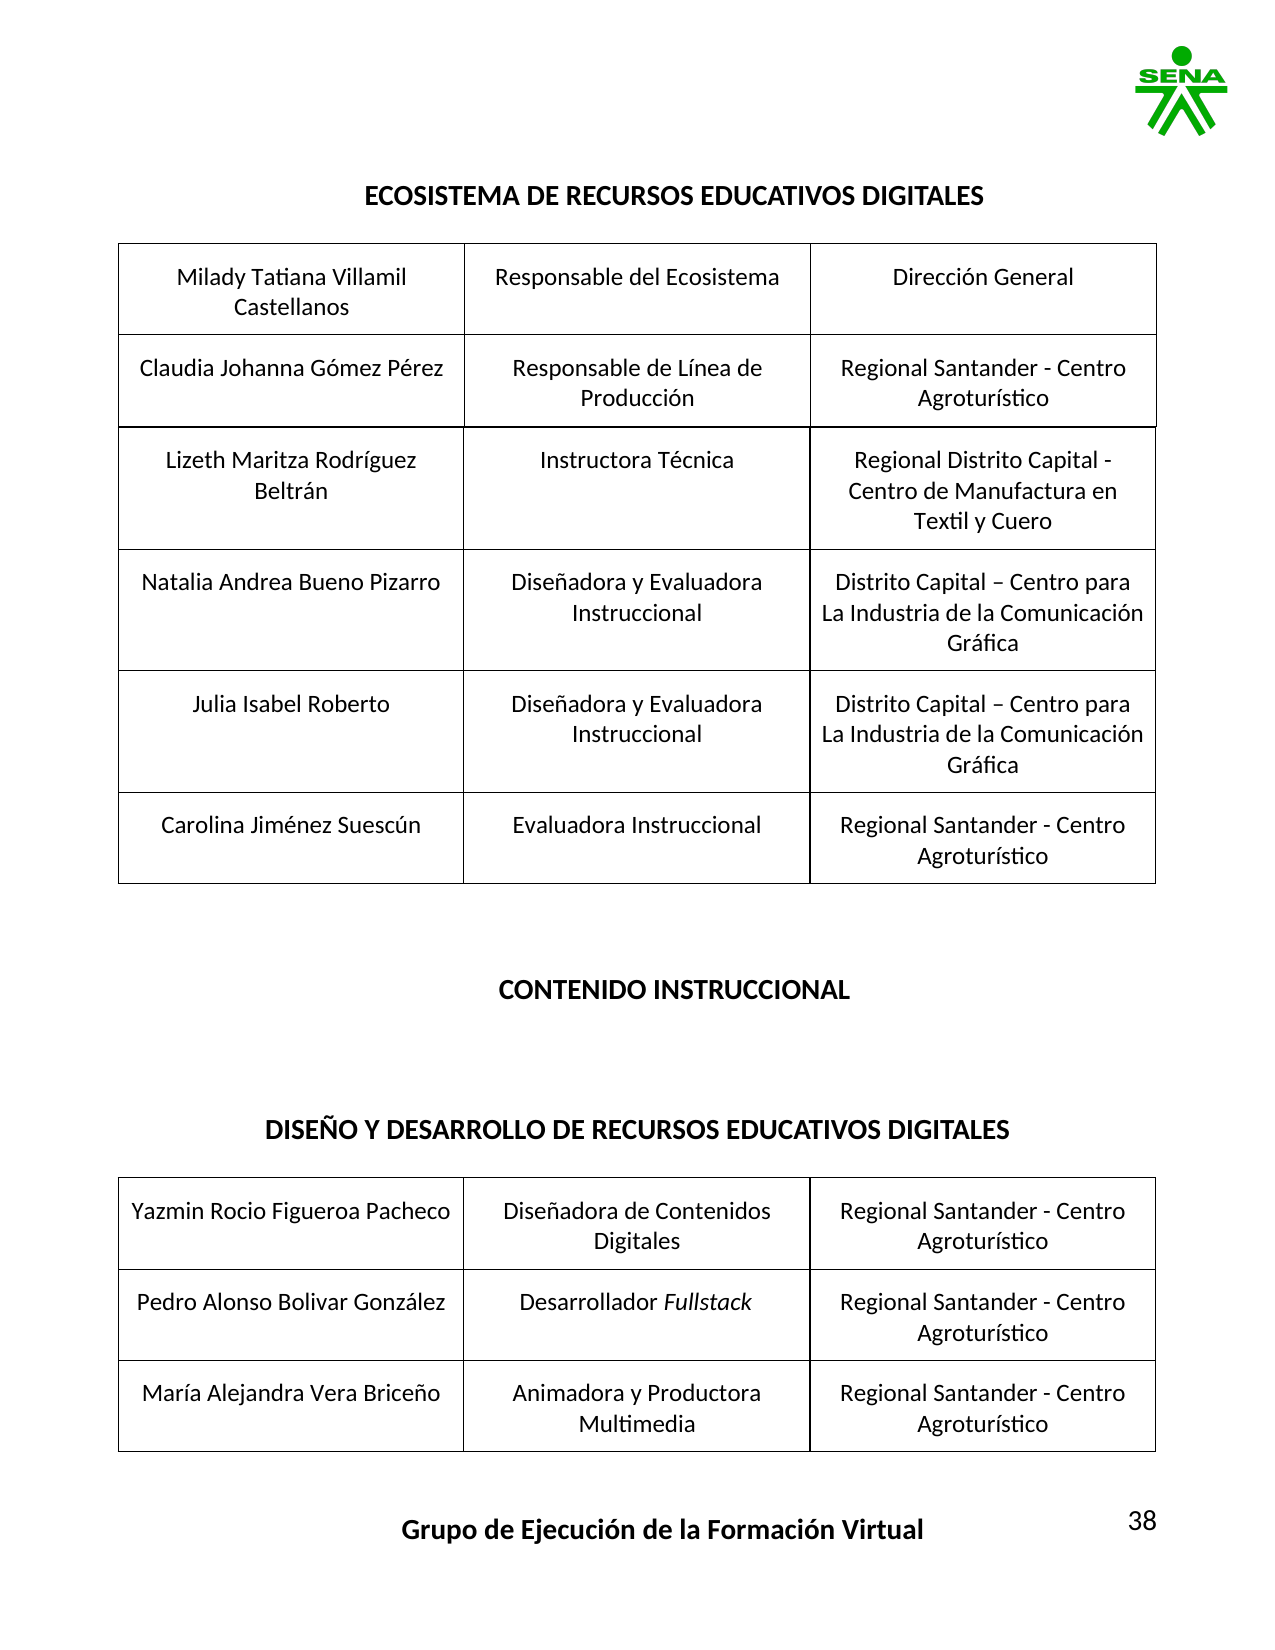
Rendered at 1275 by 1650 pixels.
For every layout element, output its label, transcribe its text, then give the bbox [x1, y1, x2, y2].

table_header Yazmin Rocio Figueroa Pacheco [119, 1178, 463, 1268]
table_cell Desarrollador Fullstack [464, 1270, 809, 1360]
text CONTENIDO INSTRUCCIONAL [118, 971, 1157, 1007]
table_header Regional Distrito Capital - Centro de Manufactura en Textil y Cuero [811, 428, 1155, 548]
picture [1135, 46, 1228, 136]
table_header Regional Santander - Centro Agroturístico [811, 1178, 1155, 1268]
table_cell María Alejandra Vera Briceño [119, 1361, 463, 1451]
table_cell Regional Santander - Centro Agroturístico [811, 1270, 1155, 1360]
table_cell Pedro Alonso Bolivar González [119, 1270, 463, 1360]
table_cell Evaluadora Instruccional [464, 793, 809, 883]
table_header Instructora Técnica [464, 428, 809, 548]
table_cell Carolina Jiménez Suescún [119, 793, 463, 883]
text DISEÑO Y DESARROLLO DE RECURSOS EDUCATIVOS DIGITALES [118, 1111, 1157, 1147]
table_cell Claudia Johanna Gómez Pérez [119, 335, 464, 426]
table_header Lizeth Maritza Rodríguez Beltrán [119, 428, 463, 548]
table_header Dirección General [811, 244, 1156, 334]
table_cell Diseñadora y Evaluadora Instruccional [464, 671, 809, 792]
table_cell Animadora y Productora Multimedia [464, 1361, 809, 1451]
table_cell Responsable de Línea de Producción [465, 335, 810, 426]
table_cell Julia Isabel Roberto [119, 671, 463, 792]
table_header Diseñadora de Contenidos Digitales [464, 1178, 809, 1268]
table_cell Regional Santander - Centro Agroturístico [811, 793, 1155, 883]
table_cell Diseñadora y Evaluadora Instruccional [464, 550, 809, 670]
table_cell Regional Santander - Centro Agroturístico [811, 1361, 1155, 1451]
table_header Responsable del Ecosistema [465, 244, 810, 334]
text ECOSISTEMA DE RECURSOS EDUCATIVOS DIGITALES [118, 177, 1157, 213]
table_cell Natalia Andrea Bueno Pizarro [119, 550, 463, 670]
table_cell Distrito Capital – Centro para La Industria de la Comunicación Gráfica [811, 550, 1155, 670]
table_cell Regional Santander - Centro Agroturístico [811, 335, 1156, 426]
table_header Milady Tatiana Villamil Castellanos [119, 244, 464, 334]
table_cell Distrito Capital – Centro para La Industria de la Comunicación Gráfica [811, 671, 1155, 792]
